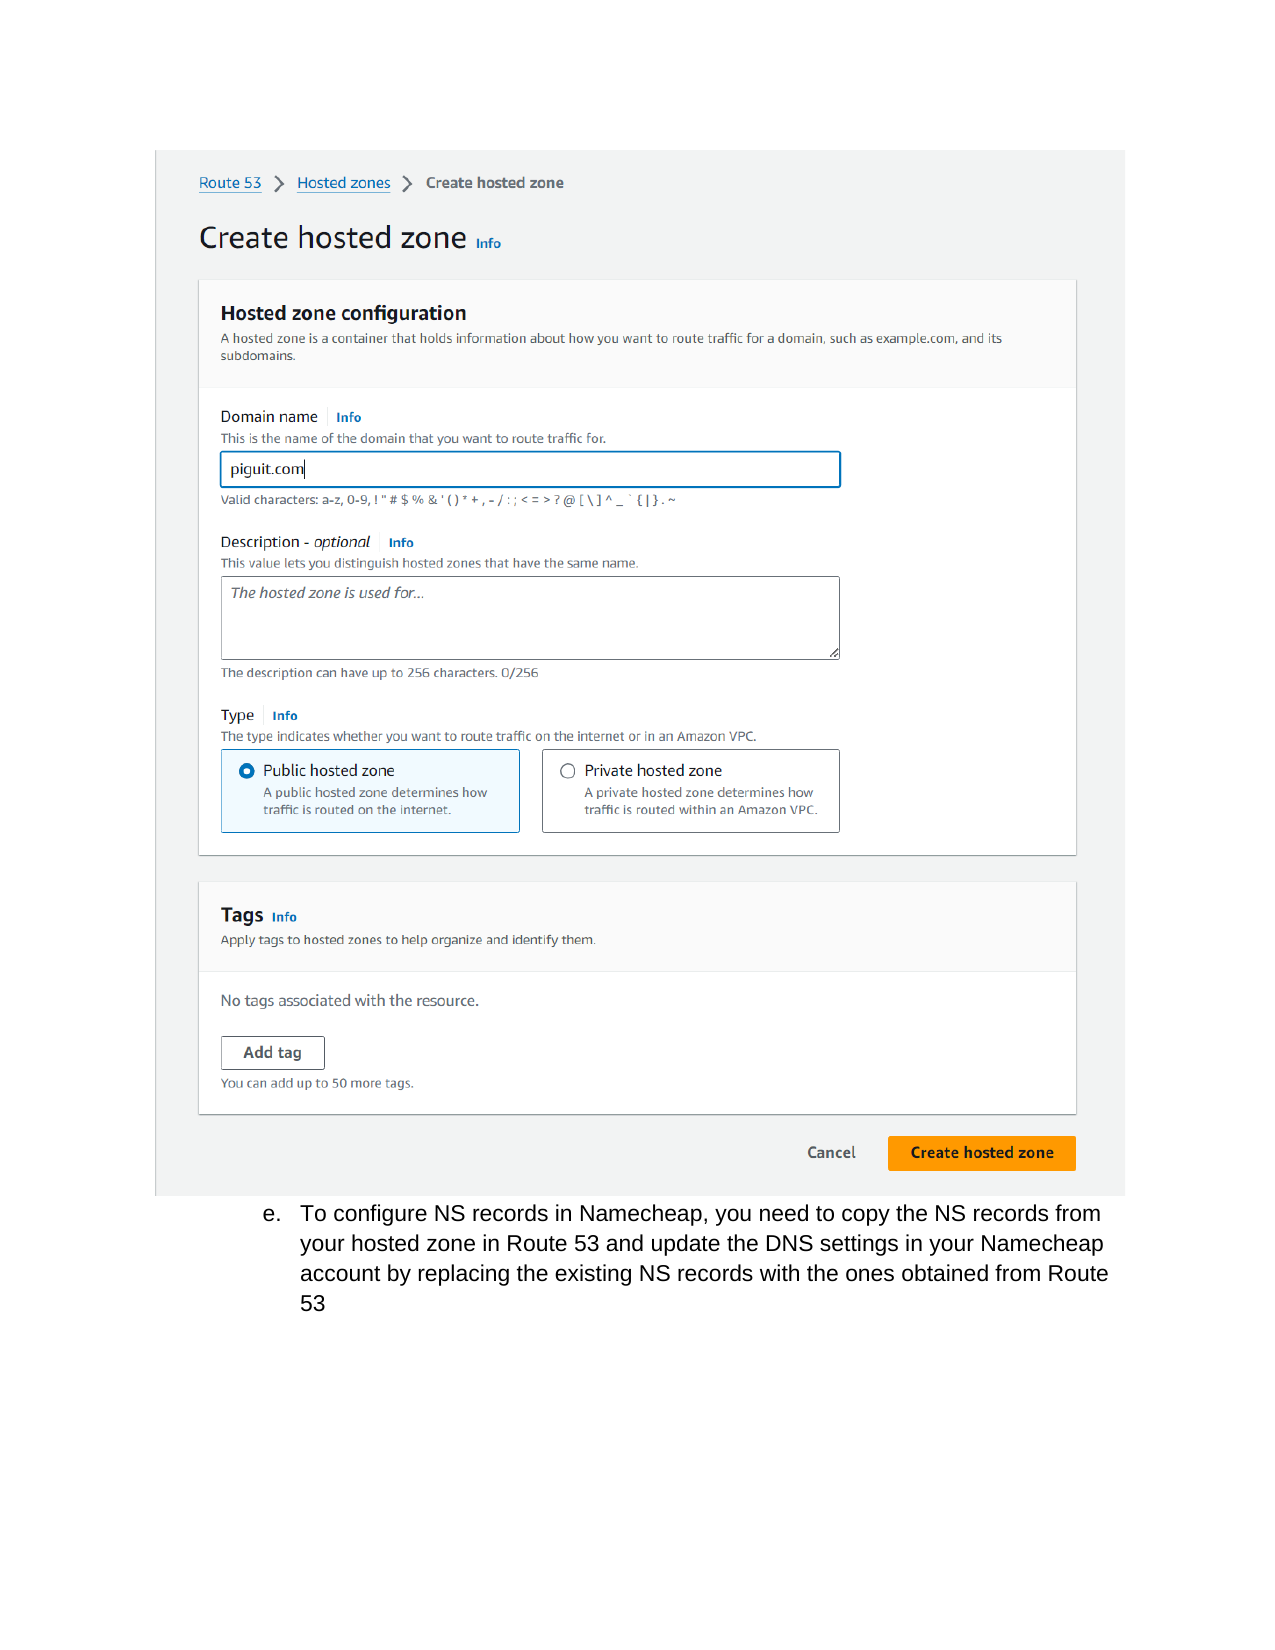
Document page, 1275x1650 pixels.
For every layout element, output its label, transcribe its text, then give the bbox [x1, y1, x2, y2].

picture [150, 150, 1125, 1196]
list To configure NS records in Namecheap, you need to copy the NS records from your hosted zone in Route 53 and update the DNS settings in your Namecheap account by replacing the existing NS records with the ones obtained from Route 53 [262, 1200, 1125, 1317]
